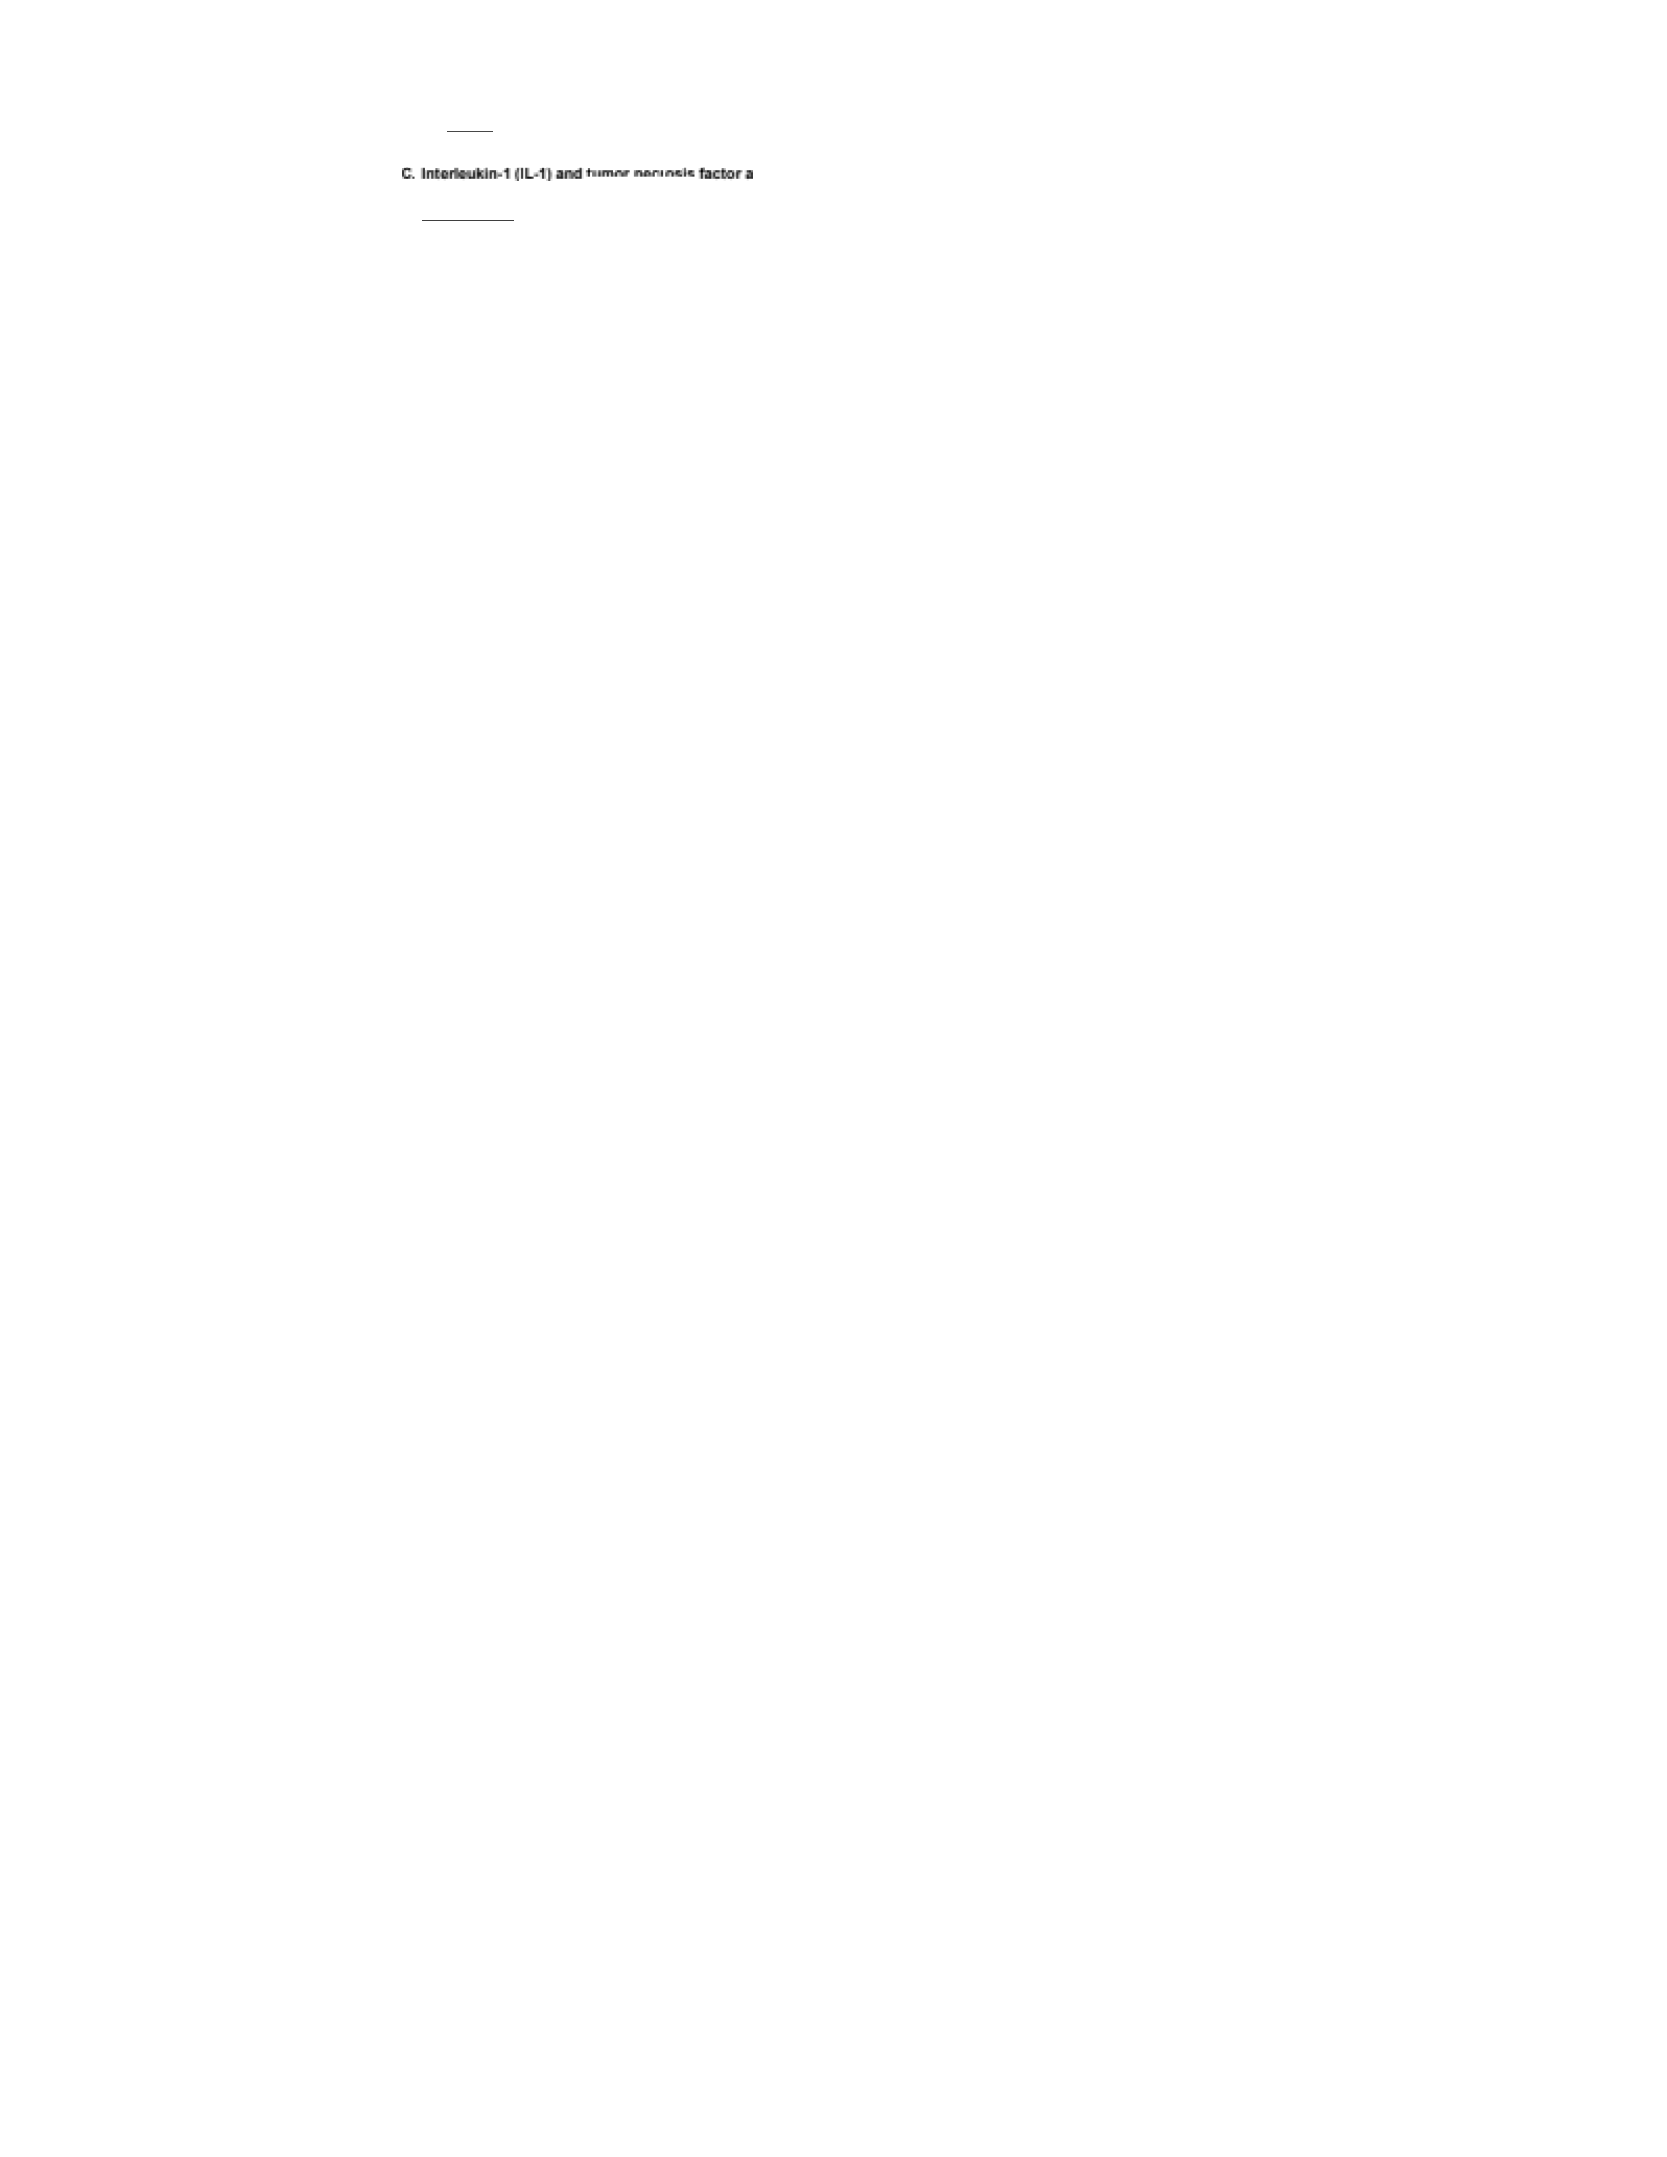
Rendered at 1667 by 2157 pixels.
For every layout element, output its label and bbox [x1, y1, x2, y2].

picture [402, 167, 753, 181]
